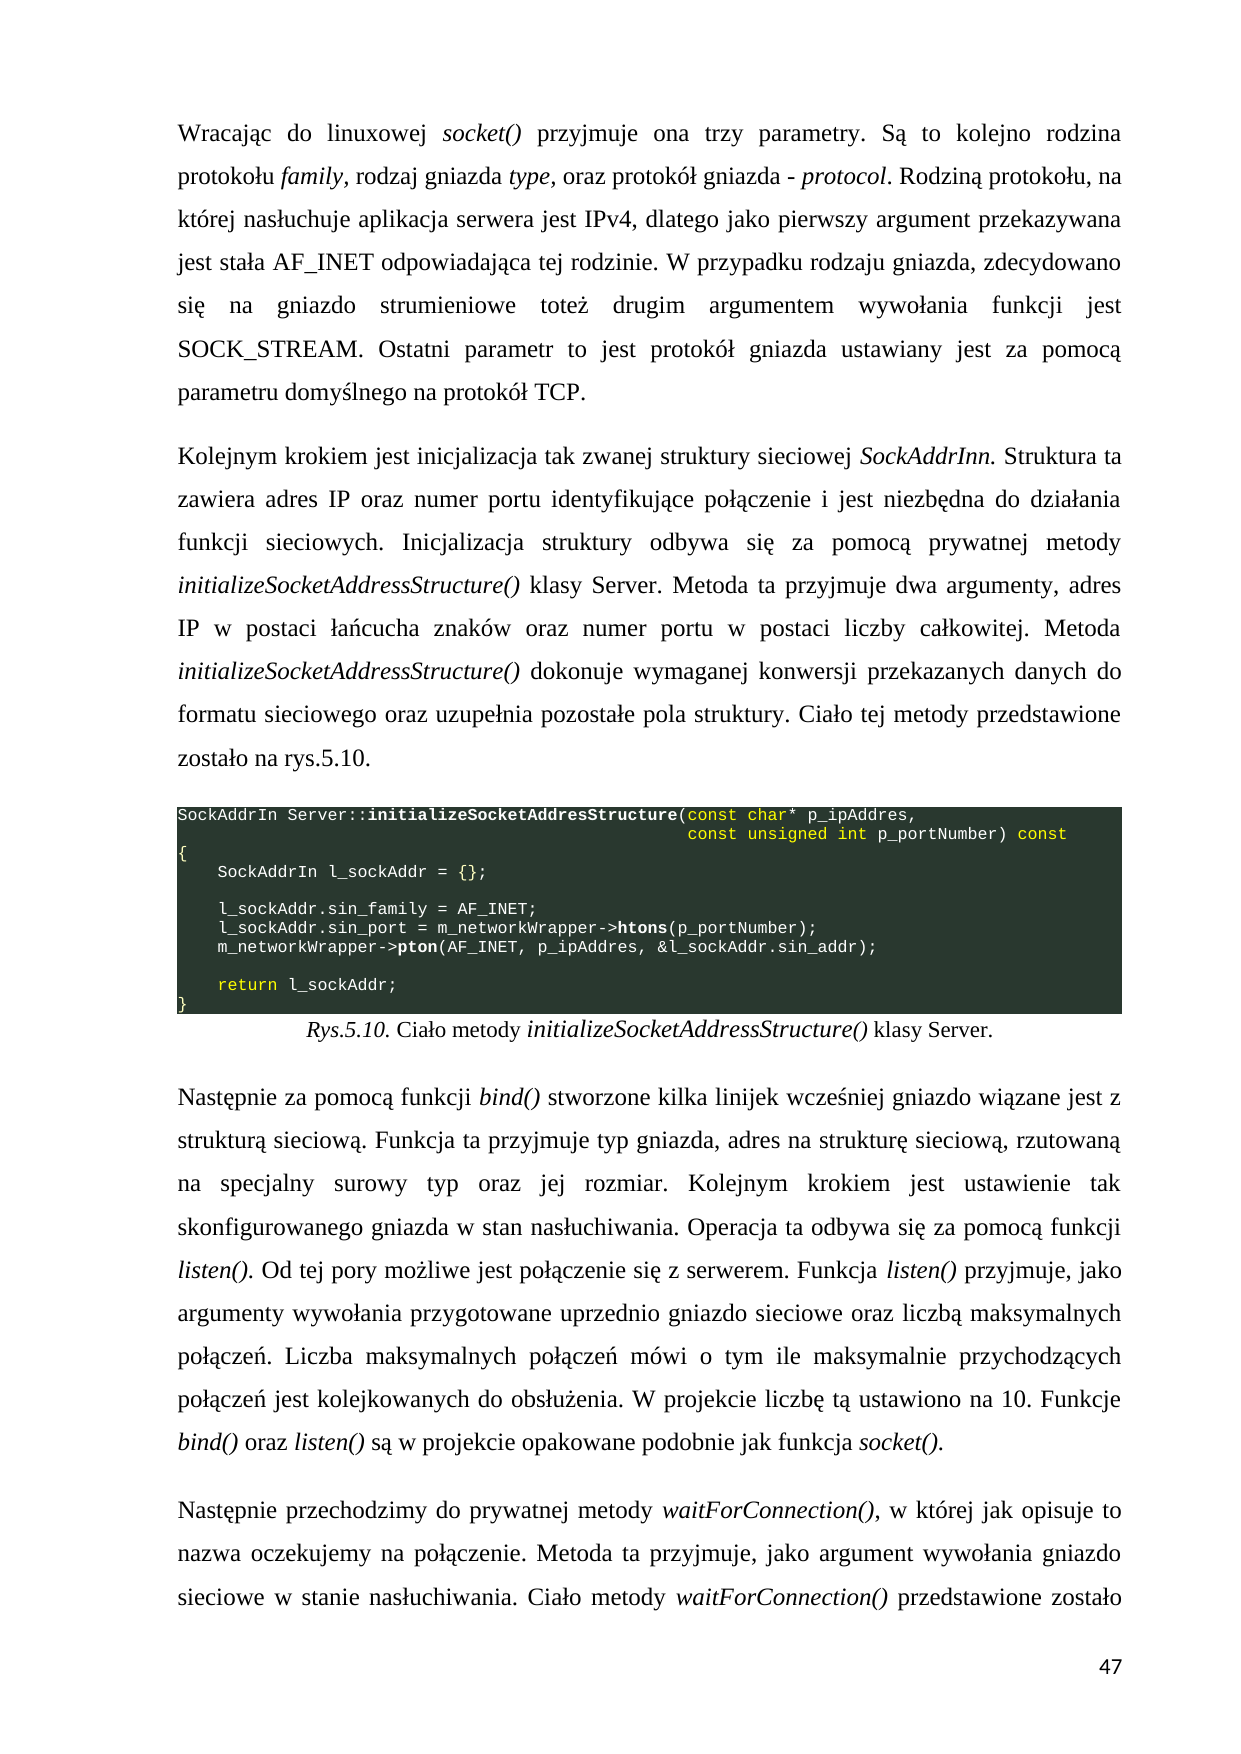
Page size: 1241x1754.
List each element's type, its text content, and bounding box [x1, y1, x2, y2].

text return l_sockAddr; [177, 976, 1122, 995]
text Kolejnym krokiem jest inicjalizacja tak zwanej struktury sieciowej SockAddrInn. Struktura ta zawiera adres IP oraz numer portu identyfikujące połączenie i jest niezbędna do działania funkcji sieciowych. Inicjalizacja struktury odbywa się za pomocą prywatnej metody initializeSocketAddressStructure() klasy Server. Metoda ta przyjmuje dwa argumenty, adres IP w postaci łańcucha znaków oraz numer portu w postaci liczby całkowitej. Metoda initializeSocketAddressStructure() dokonuje wymaganej konwersji przekazanych danych do formatu sieciowego oraz uzupełnia pozostałe pola struktury. Ciało tej metody przedstawione zostało na rys.5.10. [177, 441, 1122, 771]
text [177, 1495, 1122, 1610]
text const unsigned int p_portNumber) const [177, 826, 1122, 844]
text l_sockAddr.sin_port = m_networkWrapper->htons(p_portNumber); [177, 920, 1122, 939]
text Rys.5.10. Ciało metody initializeSocketAddressStructure() klasy Server. [177, 1014, 1122, 1043]
text m_networkWrapper->pton(AF_INET, p_ipAddres, &l_sockAddr.sin_addr); [177, 939, 1122, 957]
text { [177, 844, 1122, 863]
text } [177, 995, 1122, 1014]
text Następnie za pomocą funkcji bind() stworzone kilka linijek wcześniej gniazdo wiązane jest z strukturą sieciową. Funkcja ta przyjmuje typ gniazda, adres na strukturę sieciową, rzutowaną na specjalny surowy typ oraz jej rozmiar. Kolejnym krokiem jest ustawienie tak skonfigurowanego gniazda w stan nasłuchiwania. Operacja ta odbywa się za pomocą funkcji listen(). Od tej pory możliwe jest połączenie się z serwerem. Funkcja listen() przyjmuje, jako argumenty wywołania przygotowane uprzednio gniazdo sieciowe oraz liczbą maksymalnych połączeń. Liczba maksymalnych połączeń mówi o tym ile maksymalnie przychodzących połączeń jest kolejkowanych do obsłużenia. W projekcie liczbę tą ustawiono na 10. Funkcje bind() oraz listen() są w projekcie opakowane podobnie jak funkcja socket(). [177, 1082, 1122, 1456]
text l_sockAddr.sin_family = AF_INET; [177, 901, 1122, 920]
text SockAddrIn Server::initializeSocketAddresStructure(const char* p_ipAddres, [177, 807, 1122, 826]
text SockAddrIn l_sockAddr = {}; [177, 863, 1122, 882]
text Wracając do linuxowej socket() przyjmuje ona trzy parametry. Są to kolejno rodzina protokołu family, rodzaj gniazda type, oraz protokół gniazda - protocol. Rodziną protokołu, na której nasłuchuje aplikacja serwera jest IPv4, dlatego jako pierwszy argument przekazywana jest stała AF_INET odpowiadająca tej rodzinie. W przypadku rodzaju gniazda, zdecydowano się na gniazdo strumieniowe toteż drugim argumentem wywołania funkcji jest SOCK_STREAM. Ostatni parametr to jest protokół gniazda ustawiany jest za pomocą parametru domyślnego na protokół TCP. [177, 118, 1122, 406]
